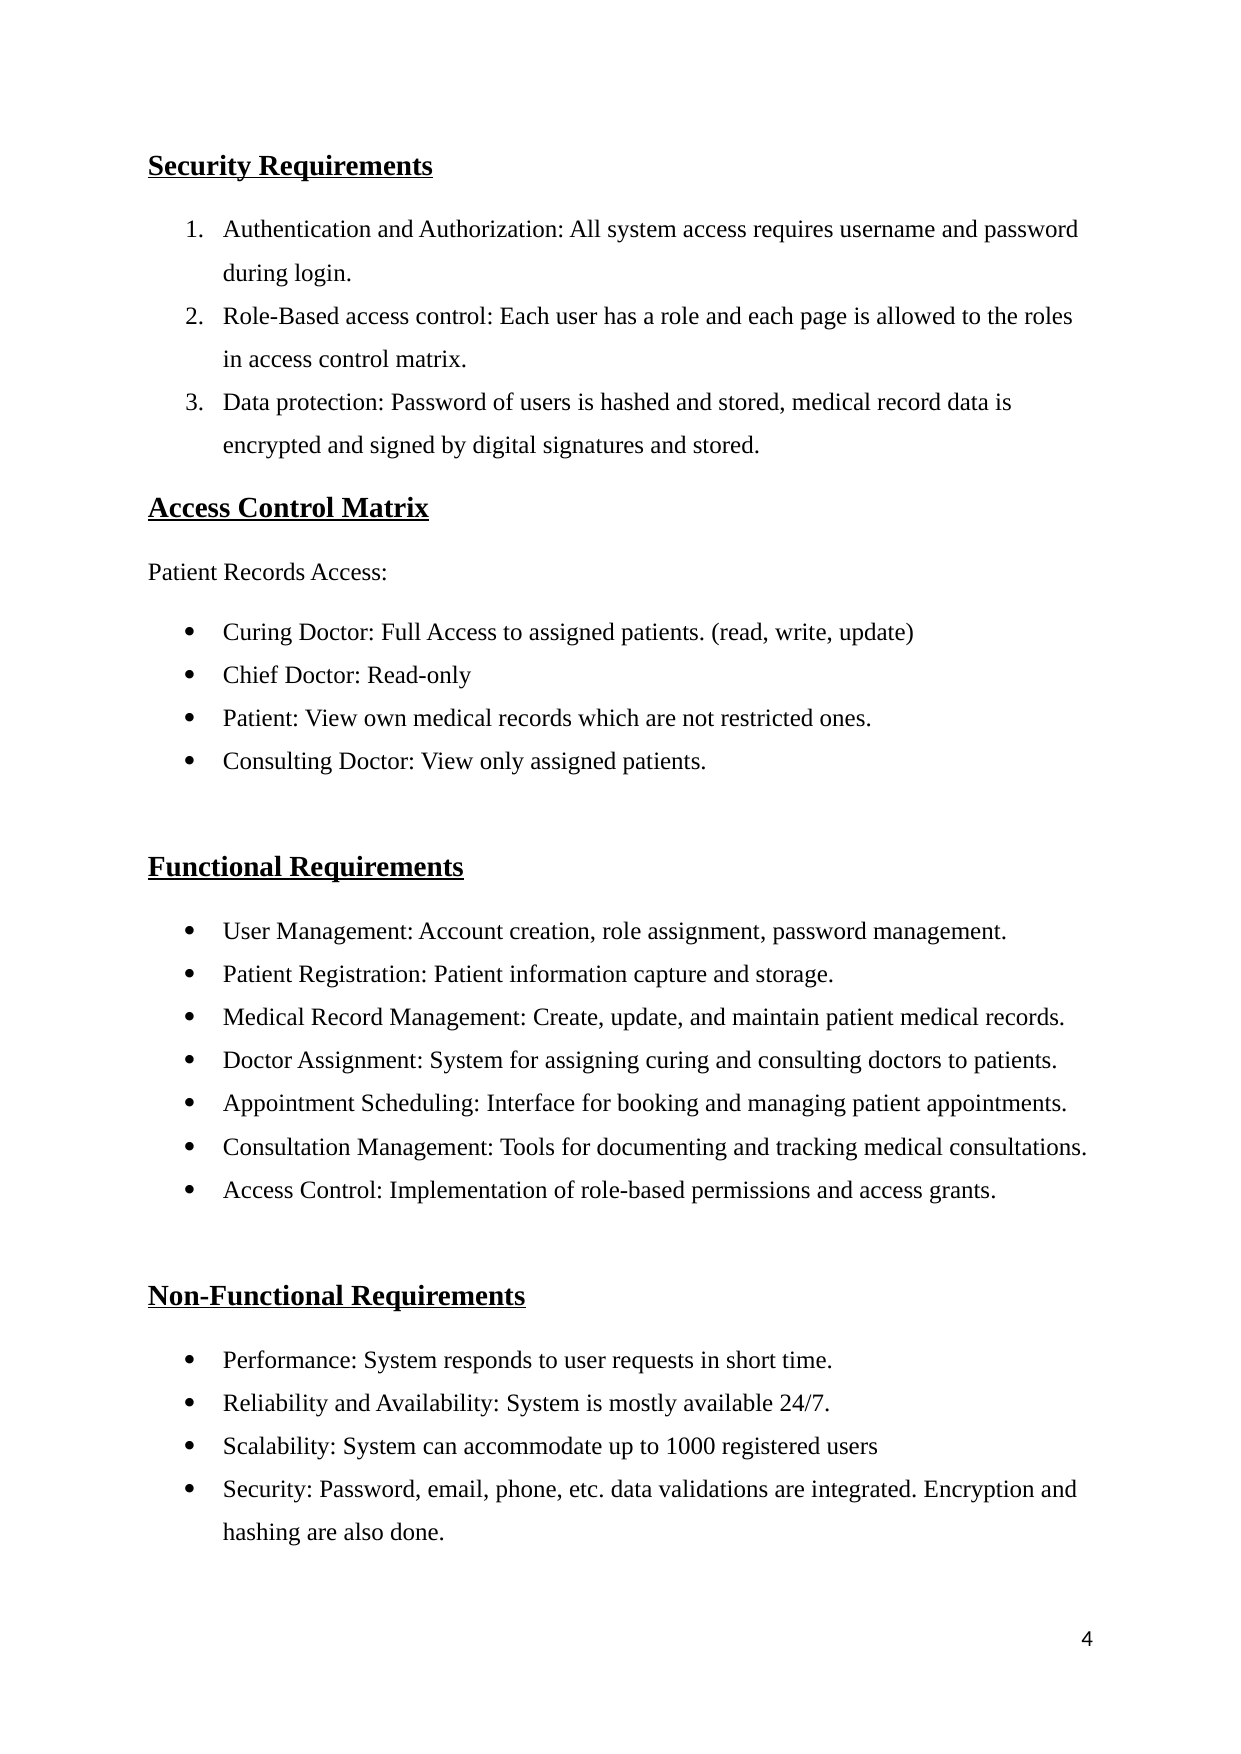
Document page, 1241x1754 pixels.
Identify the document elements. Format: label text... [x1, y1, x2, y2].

list Data protection: Password of users is hashed and stored, medical record data is encrypted and signed by digital signatures and stored. [185, 387, 1093, 459]
list Doctor Assignment: System for assigning curing and consulting doctors to patients. [185, 1045, 1093, 1074]
list Appointment Scheduling: Interface for booking and managing patient appointments. [185, 1088, 1093, 1117]
list User Management: Account creation, role assignment, password management. [185, 916, 1093, 945]
list Scalability: System can accommodate up to 1000 registered users [185, 1431, 1093, 1460]
text Non-Functional Requirements [148, 1278, 1093, 1311]
list Reliability and Availability: System is mostly available 24/7. [185, 1388, 1093, 1417]
list Patient: View own medical records which are not restricted ones. [185, 703, 1093, 732]
list Role-Based access control: Each user has a role and each page is allowed to the roles in access control matrix. [185, 301, 1093, 373]
list Consultation Management: Tools for documenting and tracking medical consultations. [185, 1132, 1093, 1160]
text Access Control Matrix [148, 490, 1093, 523]
list Chief Doctor: Read-only [185, 660, 1093, 689]
list Medical Record Management: Create, update, and maintain patient medical records. [185, 1002, 1093, 1031]
text Patient Records Access: [148, 557, 1093, 586]
list Patient Registration: Patient information capture and storage. [185, 959, 1093, 988]
text Security Requirements [148, 148, 1093, 181]
list Access Control: Implementation of role-based permissions and access grants. [185, 1175, 1093, 1203]
list Consulting Doctor: View only assigned patients. [185, 746, 1093, 775]
list Curing Doctor: Full Access to assigned patients. (read, write, update) [185, 617, 1093, 646]
list Security: Password, email, phone, etc. data validations are integrated. Encryption and hashing are also done. [185, 1474, 1093, 1546]
text Functional Requirements [148, 849, 1093, 883]
list Performance: System responds to user requests in short time. [185, 1345, 1093, 1373]
list Authentication and Authorization: All system access requires username and password during login. [185, 214, 1093, 286]
